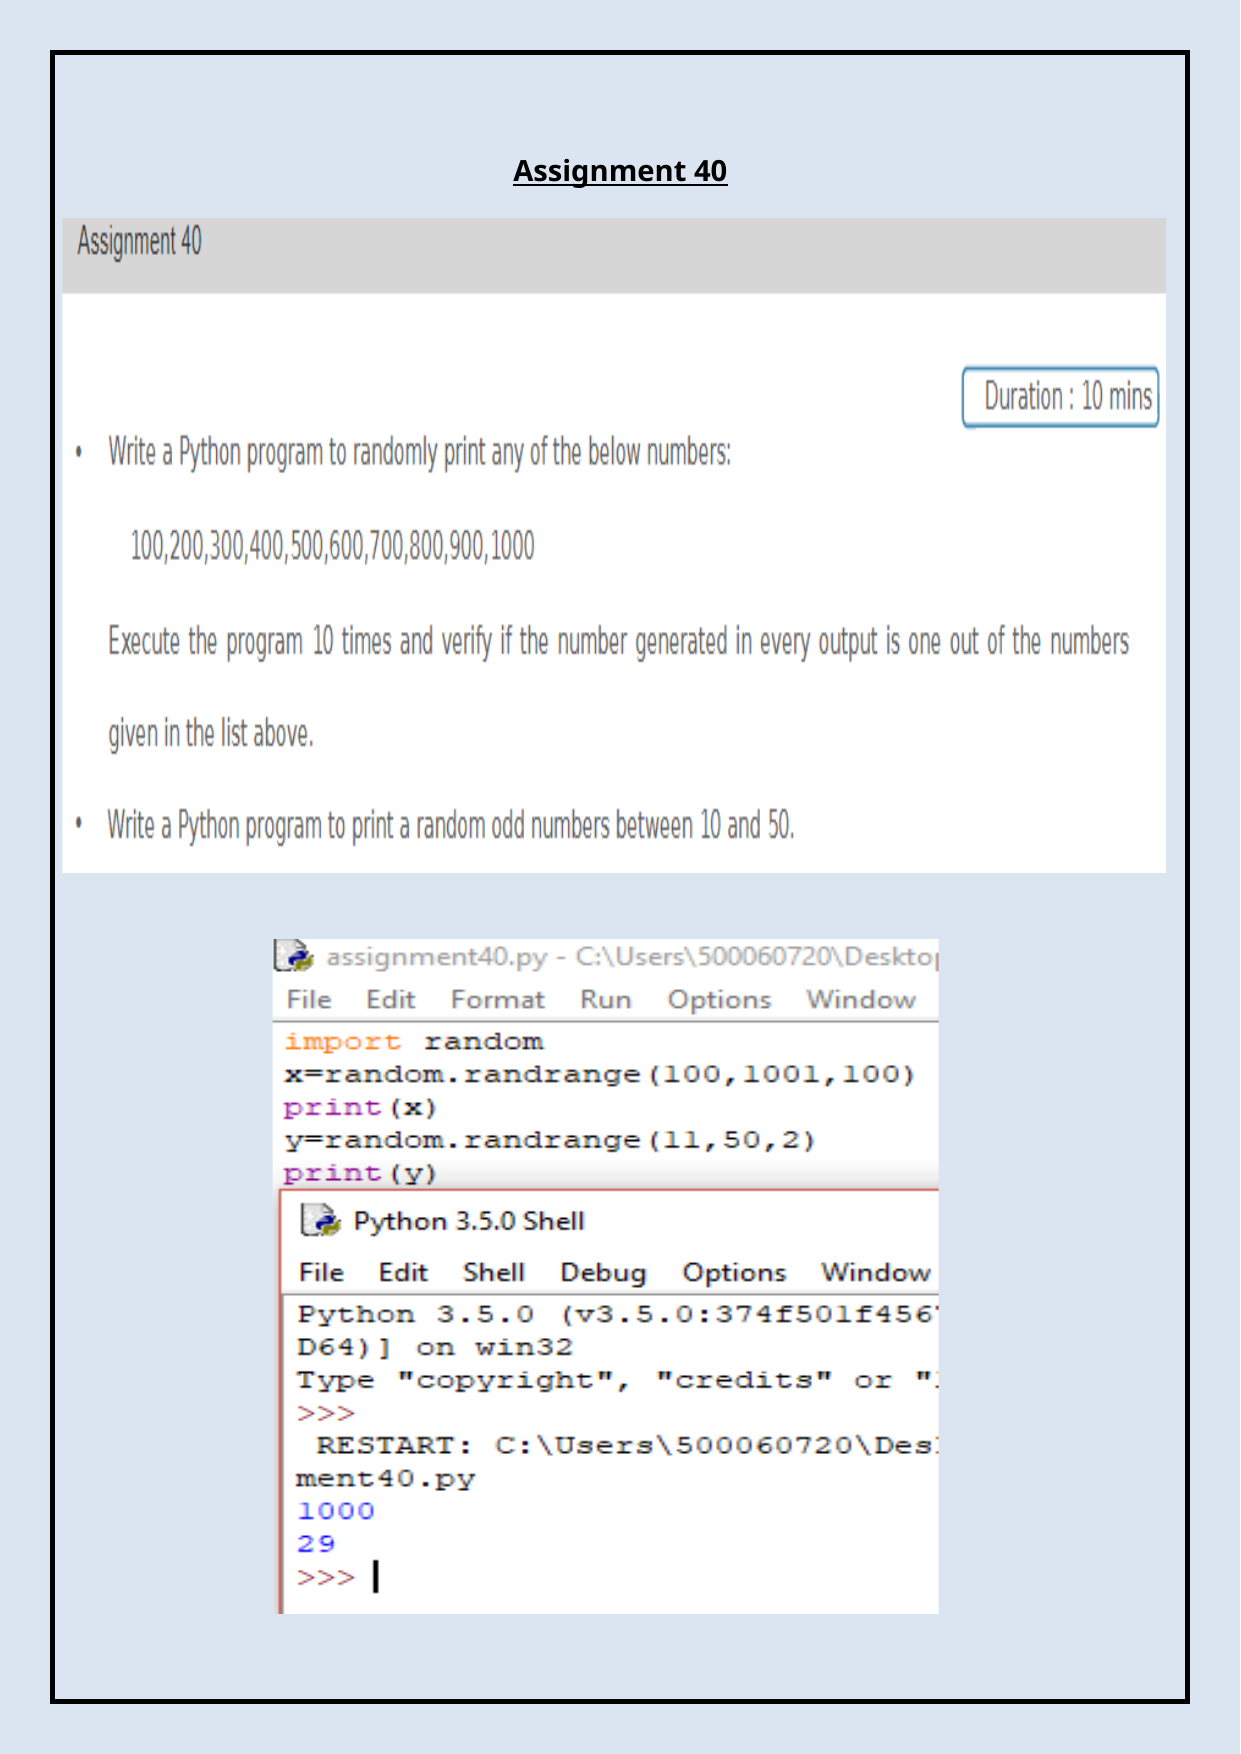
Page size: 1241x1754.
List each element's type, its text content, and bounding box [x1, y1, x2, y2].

picture [62, 218, 1167, 873]
picture [272, 939, 939, 1614]
text Assignment 40 [150, 150, 1090, 190]
